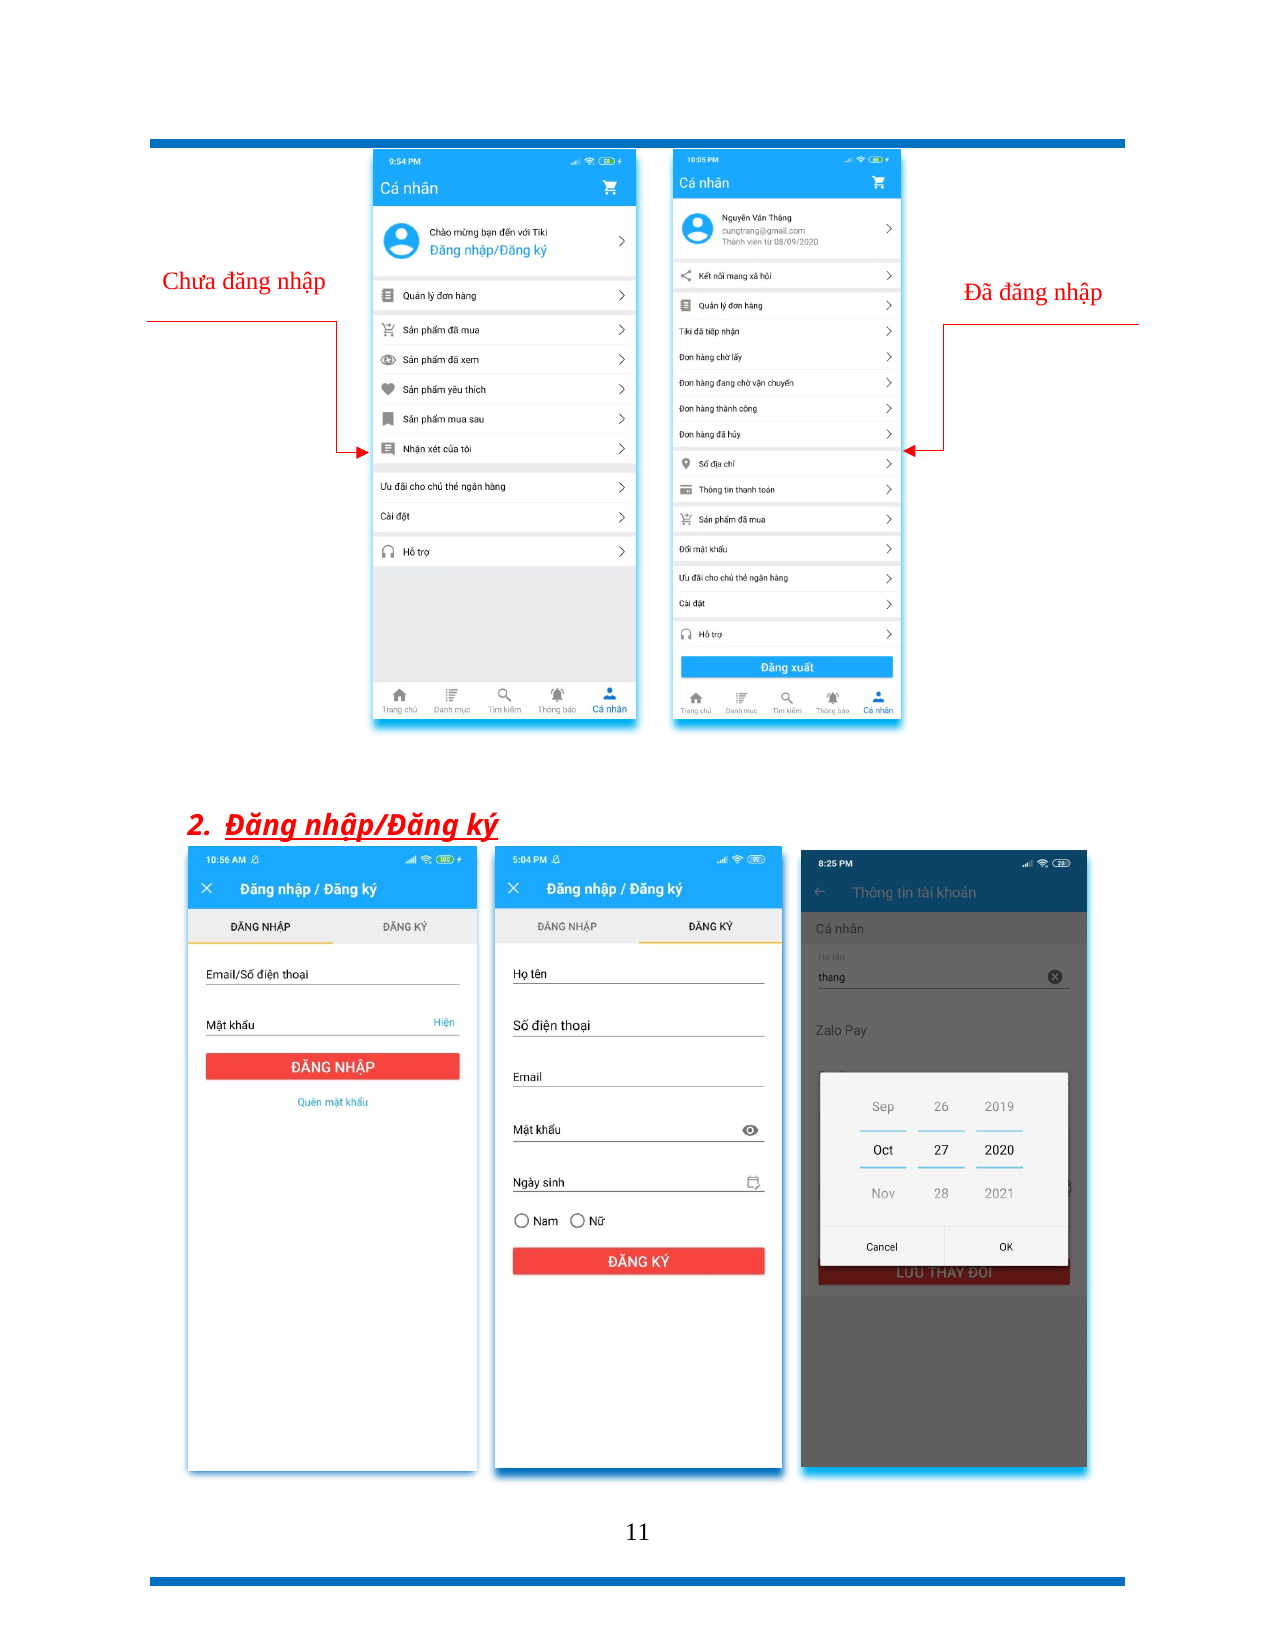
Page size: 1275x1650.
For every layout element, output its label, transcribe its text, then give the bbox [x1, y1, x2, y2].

picture [801, 850, 1087, 1467]
picture [373, 149, 636, 719]
picture [495, 846, 782, 1468]
picture [188, 846, 477, 1471]
picture [673, 149, 901, 719]
subtitle Đăng nhập/Đăng ký [187, 804, 1125, 844]
